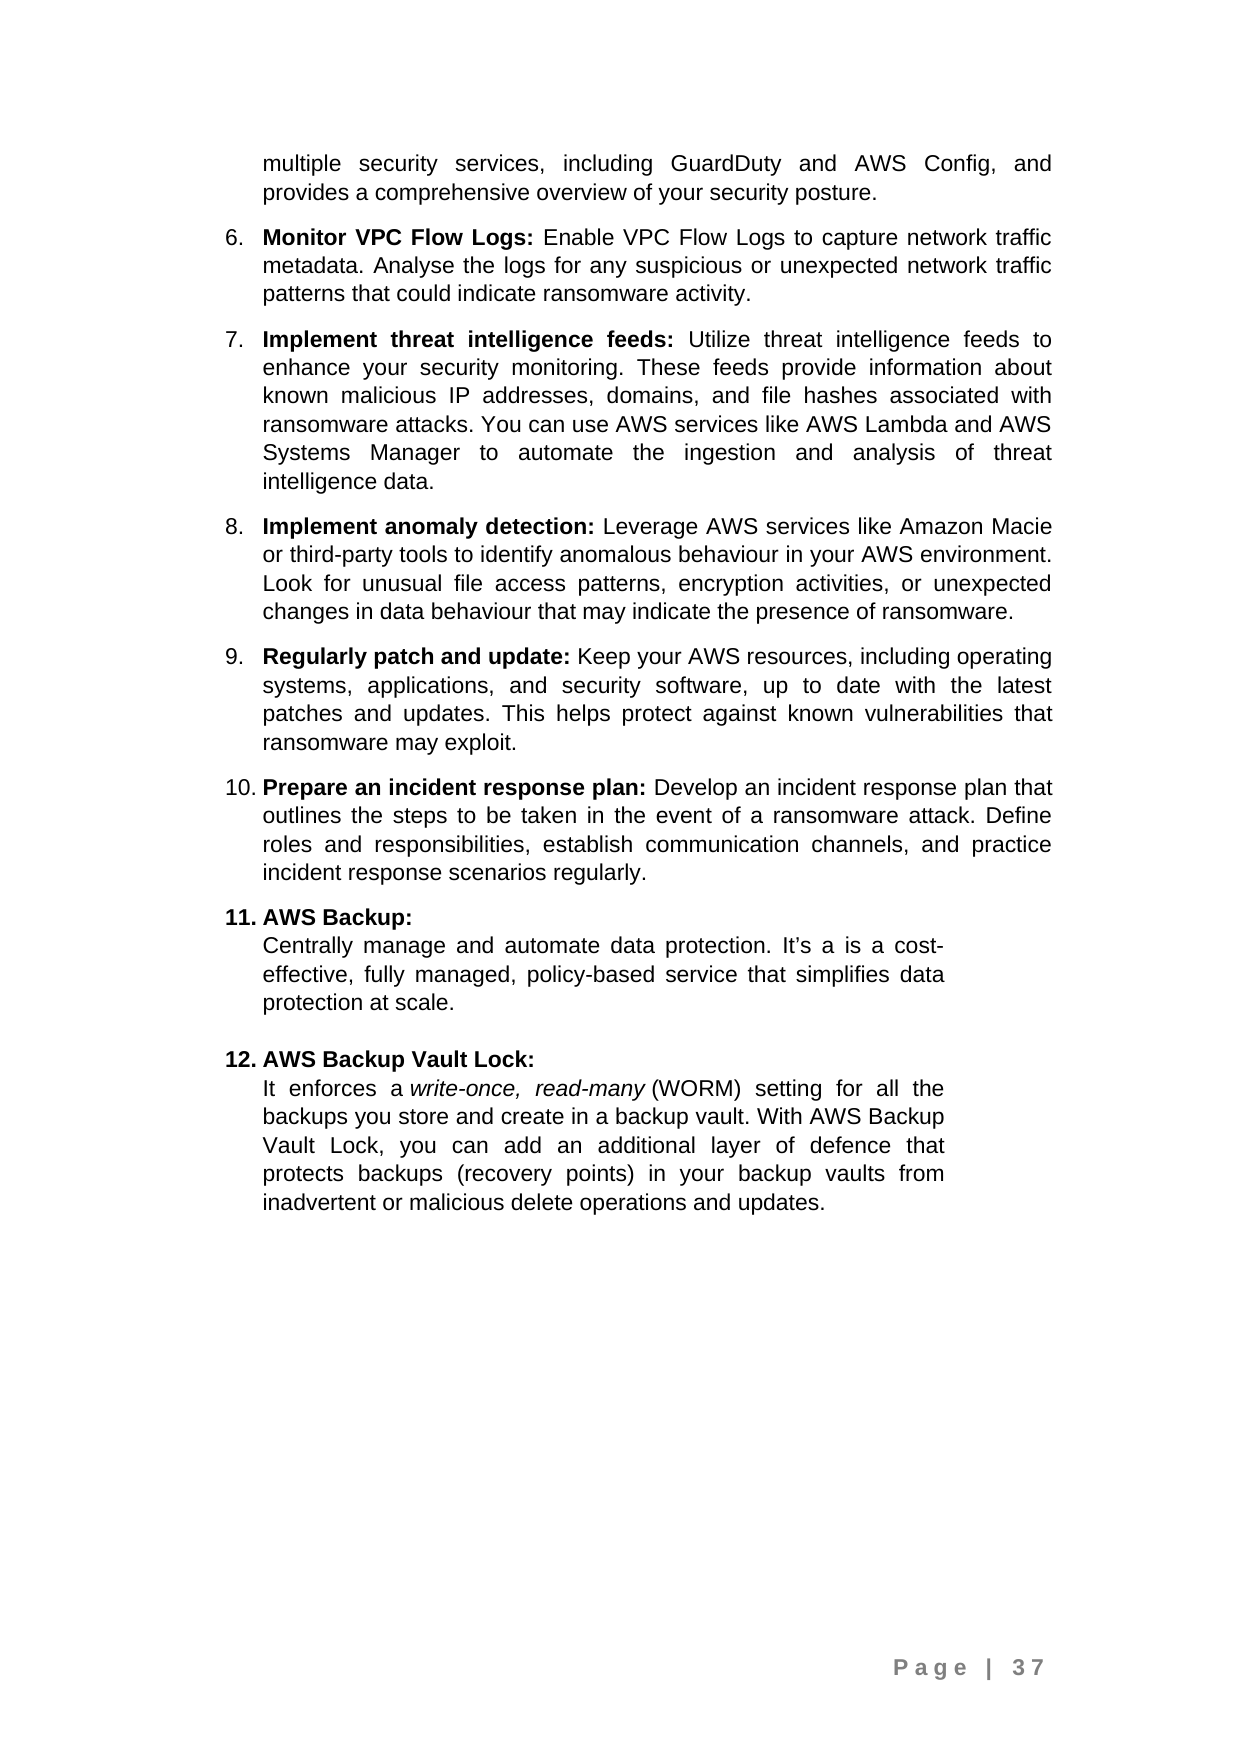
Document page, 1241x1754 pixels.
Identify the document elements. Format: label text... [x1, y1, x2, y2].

list It enforces a write-once, read-many (WORM) setting for all the backups you store and create in a backup vault. With AWS Backup Vault Lock, you can add an additional layer of defence that protects backups (recovery points) in your backup vaults from inadvertent or malicious delete operations and updates. [262, 1075, 945, 1215]
list Centrally manage and automate data protection. It’s a is a cost-effective, fully managed, policy-based service that simplifies data protection at scale. [262, 932, 945, 1016]
list AWS Backup: [225, 904, 945, 930]
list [225, 150, 1053, 205]
list Implement anomaly detection: Leverage AWS services like Amazon Macie or third-party tools to identify anomalous behaviour in your AWS environment. Look for unusual file access patterns, encryption activities, or unexpected changes in data behaviour that may indicate the presence of ransomware. [225, 513, 1053, 624]
list Regularly patch and update: Keep your AWS resources, including operating systems, applications, and security software, up to date with the latest patches and updates. This helps protect against known vulnerabilities that ransomware may exploit. [225, 643, 1053, 755]
list Implement threat intelligence feeds: Utilize threat intelligence feeds to enhance your security monitoring. These feeds provide information about known malicious IP addresses, domains, and file hashes associated with ransomware attacks. You can use AWS services like AWS Lambda and AWS Systems Manager to automate the ingestion and analysis of threat intelligence data. [225, 326, 1053, 494]
list Monitor VPC Flow Logs: Enable VPC Flow Logs to capture network traffic metadata. Analyse the logs for any suspicious or unexpected network traffic patterns that could indicate ransomware activity. [225, 223, 1053, 307]
list Prepare an incident response plan: Develop an incident response plan that outlines the steps to be taken in the event of a ransomware attack. Define roles and responsibilities, establish communication channels, and practice incident response scenarios regularly.Top of FormBottom of Form [225, 774, 1053, 885]
list AWS Backup Vault Lock: [225, 1046, 945, 1073]
